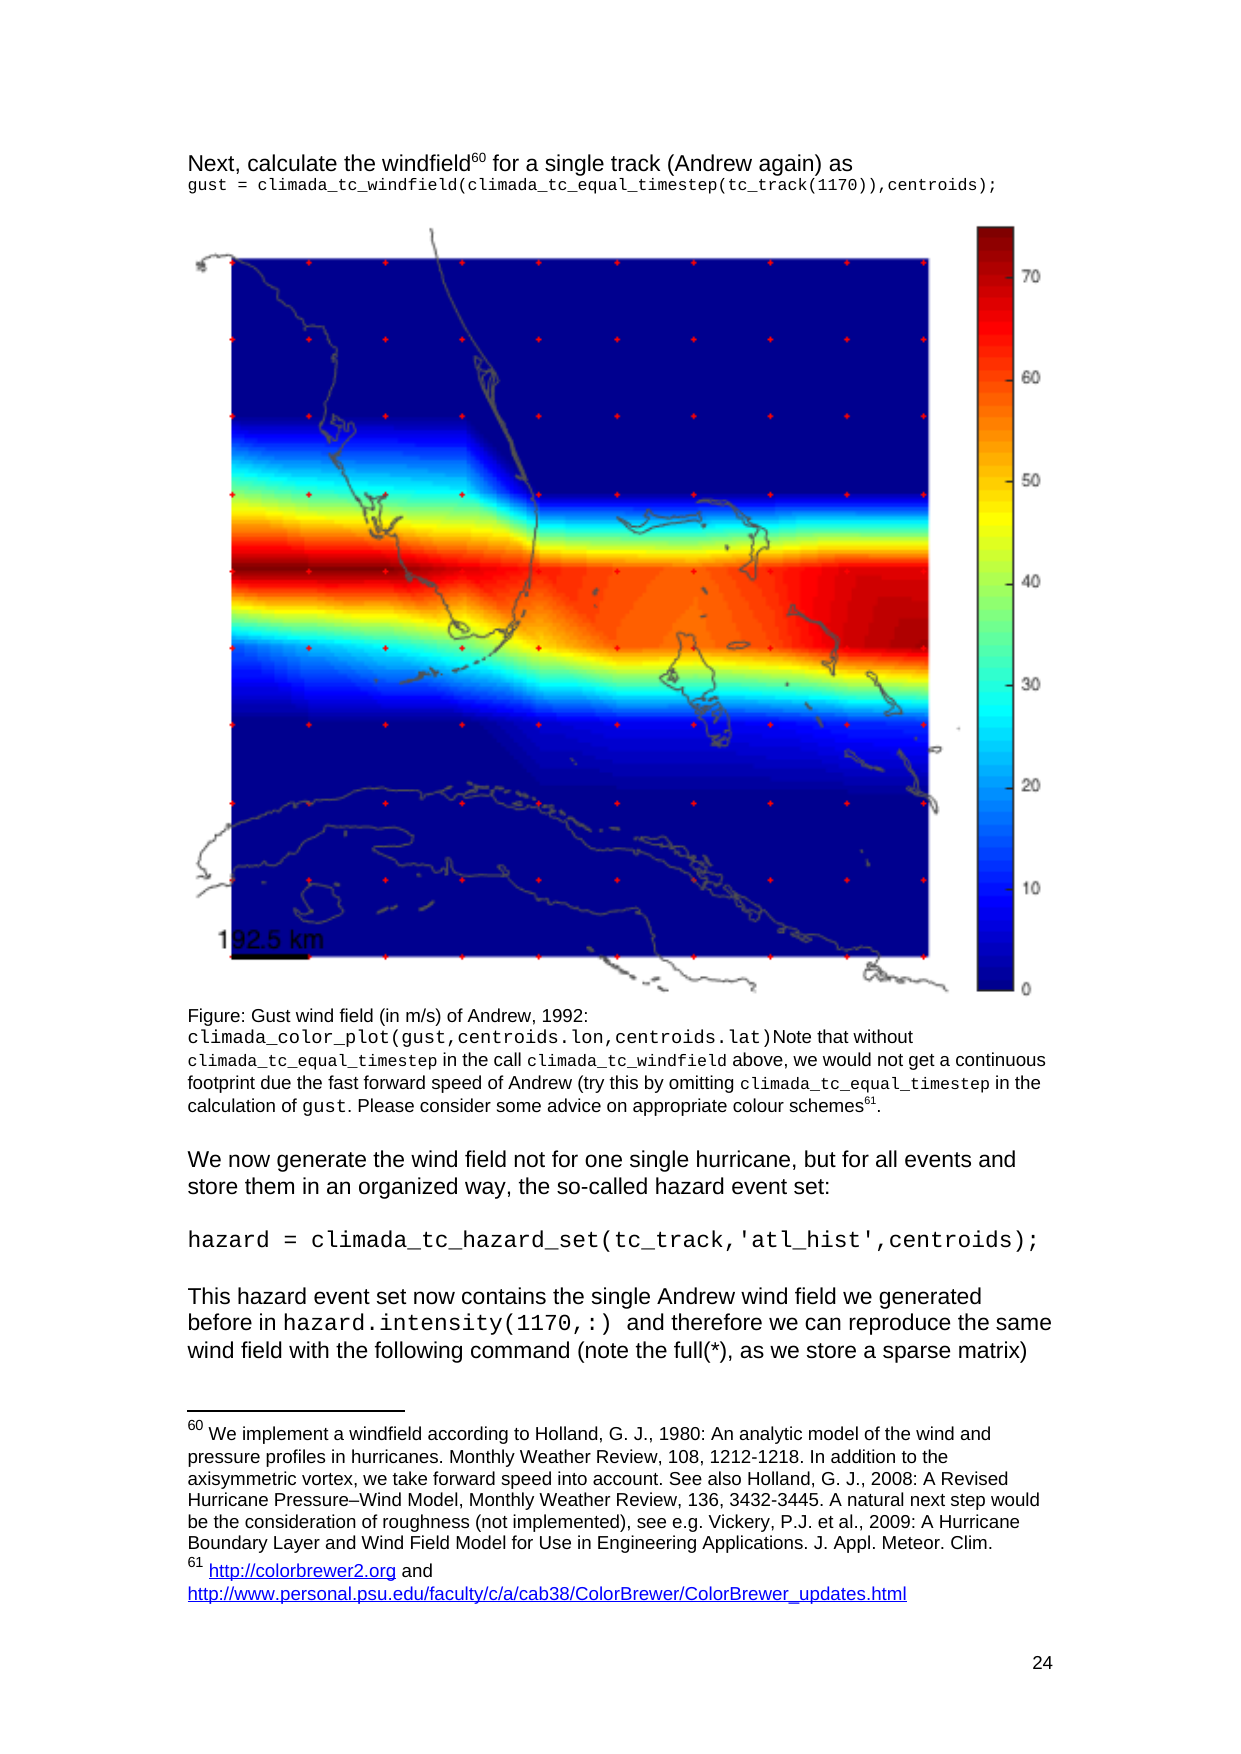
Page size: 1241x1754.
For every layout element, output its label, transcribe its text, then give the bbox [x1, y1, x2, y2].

picture [187, 223, 1052, 1005]
text Next, calculate the windfield for a single track (Andrew again) as [187, 150, 1053, 176]
text gust = climada_tc_windfield(climada_tc_equal_timestep(tc_track(1170)),centroids); [187, 176, 1053, 195]
text hazard = climada_tc_hazard_set(tc_track,'atl_hist',centroids); [187, 1228, 1053, 1254]
text This hazard event set now contains the single Andrew wind field we generated before in hazard.intensity(1170,:) and therefore we can reproduce the same wind field with the following command (note the full(*), as we store a sparse matrix) [187, 1283, 1053, 1364]
text Figure: Gust wind field (in m/s) of Andrew, 1992: climada_color_plot(gust,centroids.lon,centroids.lat)Note that without climada_tc_equal_timestep in the call climada_tc_windfield above, we would not get a continuous footprint due the fast forward speed of Andrew (try this by omitting climada_tc_equal_timestep in the calculation of gust. Please consider some advice on appropriate colour schemes. [187, 1004, 1053, 1118]
text We now generate the wind field not for one single hurricane, but for all events and store them in an organized way, the so-called hazard event set: [187, 1146, 1053, 1199]
